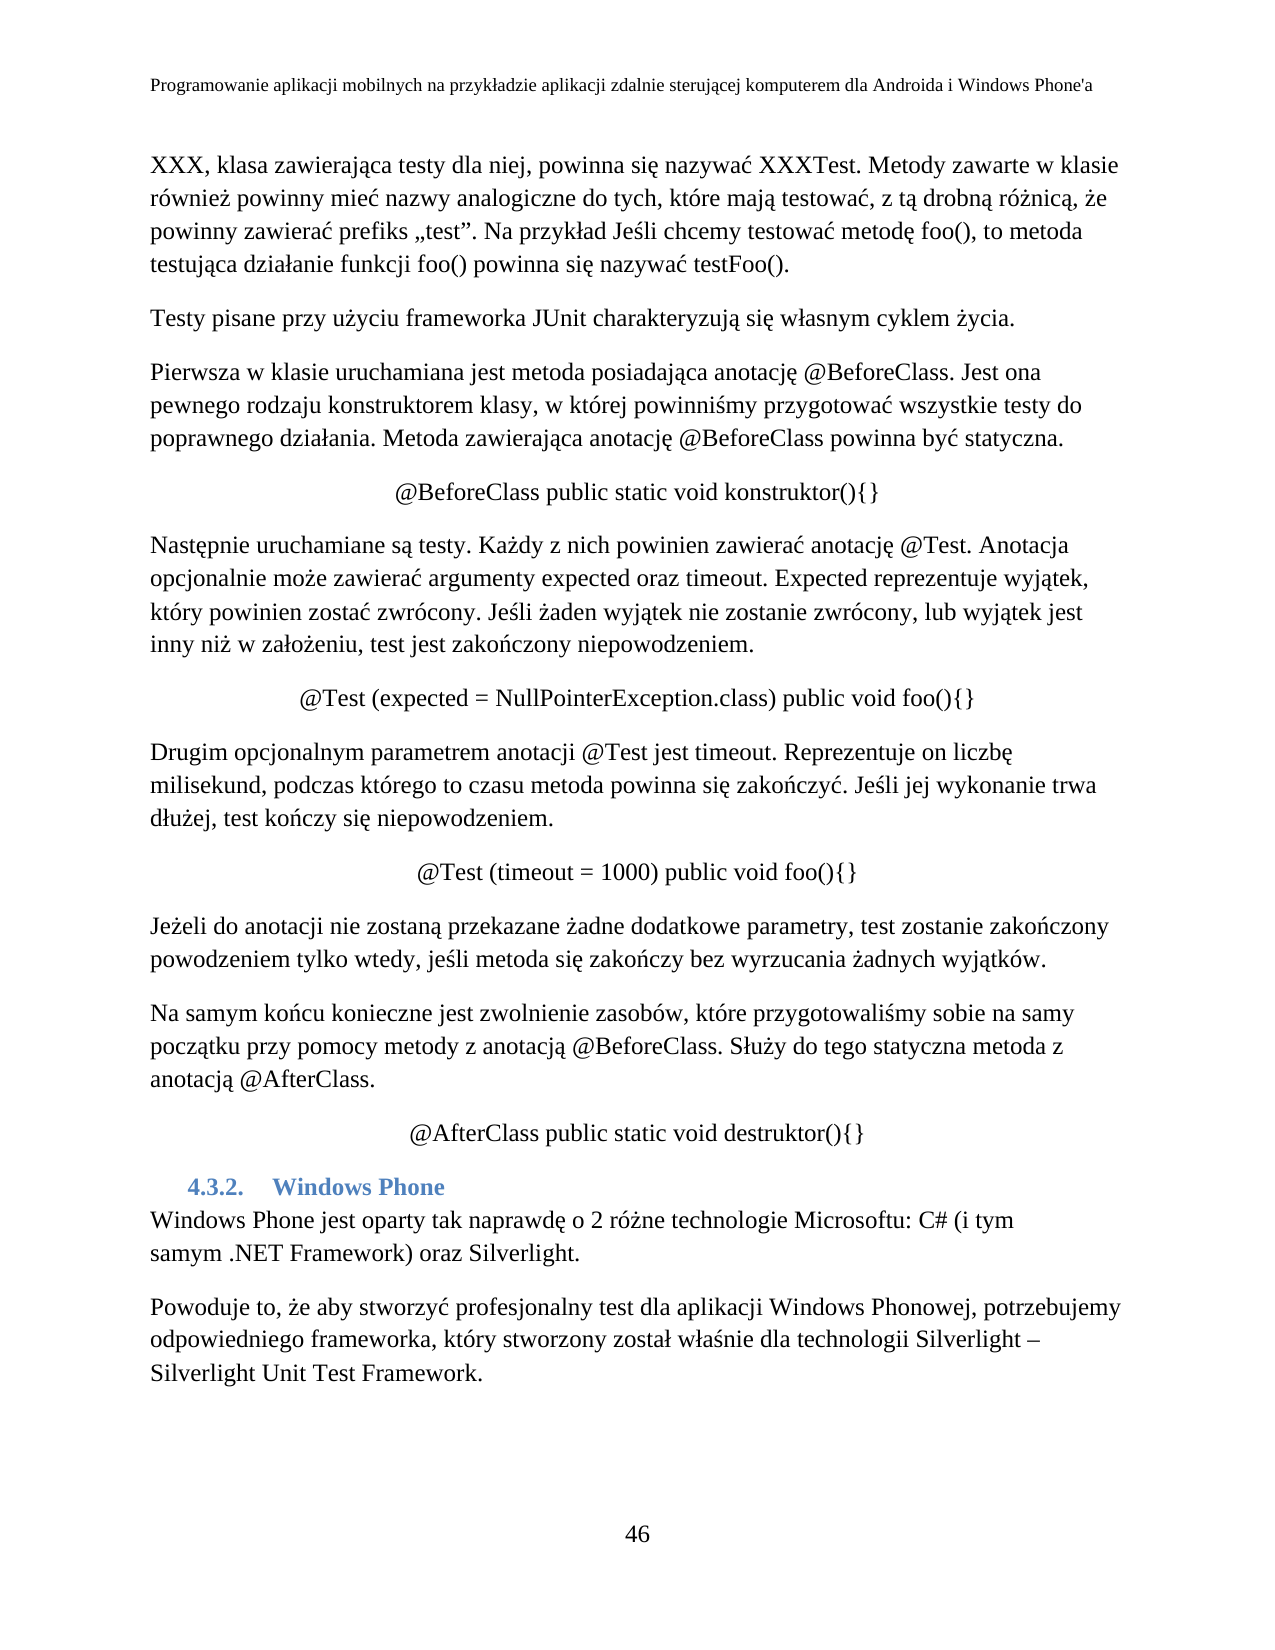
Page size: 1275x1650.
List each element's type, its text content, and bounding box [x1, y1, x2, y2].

subtitle Windows Phone [187, 1172, 1125, 1200]
text Windows Phone jest oparty tak naprawdę o 2 różne technologie Microsoftu: C# (i tym samym .NET Framework) oraz Silverlight. [150, 1205, 1125, 1266]
text Następnie uruchamiane są testy. Każdy z nich powinien zawierać anotację @Test. Anotacja opcjonalnie może zawierać argumenty expected oraz timeout. Expected reprezentuje wyjątek, który powinien zostać zwrócony. Jeśli żaden wyjątek nie zostanie zwrócony, lub wyjątek jest inny niż w założeniu, test jest zakończony niepowodzeniem. [150, 531, 1125, 658]
text Testy pisane przy użyciu frameworka JUnit charakteryzują się własnym cyklem życia. [150, 303, 1125, 332]
text @Test (timeout = 1000) public void foo(){} [150, 857, 1125, 886]
text Powoduje to, że aby stworzyć profesjonalny test dla aplikacji Windows Phonowej, potrzebujemy odpowiedniego frameworka, który stworzony został właśnie dla technologii Silverlight – Silverlight Unit Test Framework. [150, 1292, 1125, 1386]
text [150, 150, 1125, 278]
text @BeforeClass public static void konstruktor(){} [150, 477, 1125, 505]
text @AfterClass public static void destruktor(){} [150, 1118, 1125, 1147]
text @Test (expected = NullPointerException.class) public void foo(){} [150, 683, 1125, 712]
text Drugim opcjonalnym parametrem anotacji @Test jest timeout. Reprezentuje on liczbę milisekund, podczas którego to czasu metoda powinna się zakończyć. Jeśli jej wykonanie trwa dłużej, test kończy się niepowodzeniem. [150, 737, 1125, 832]
text Jeżeli do anotacji nie zostaną przekazane żadne dodatkowe parametry, test zostanie zakończony powodzeniem tylko wtedy, jeśli metoda się zakończy bez wyrzucania żadnych wyjątków. [150, 911, 1125, 973]
text Pierwsza w klasie uruchamiana jest metoda posiadająca anotację @BeforeClass. Jest ona pewnego rodzaju konstruktorem klasy, w której powinniśmy przygotować wszystkie testy do poprawnego działania. Metoda zawierająca anotację @BeforeClass powinna być statyczna. [150, 357, 1125, 452]
text Na samym końcu konieczne jest zwolnienie zasobów, które przygotowaliśmy sobie na samy początku przy pomocy metody z anotacją @BeforeClass. Służy do tego statyczna metoda z anotacją @AfterClass. [150, 998, 1125, 1093]
